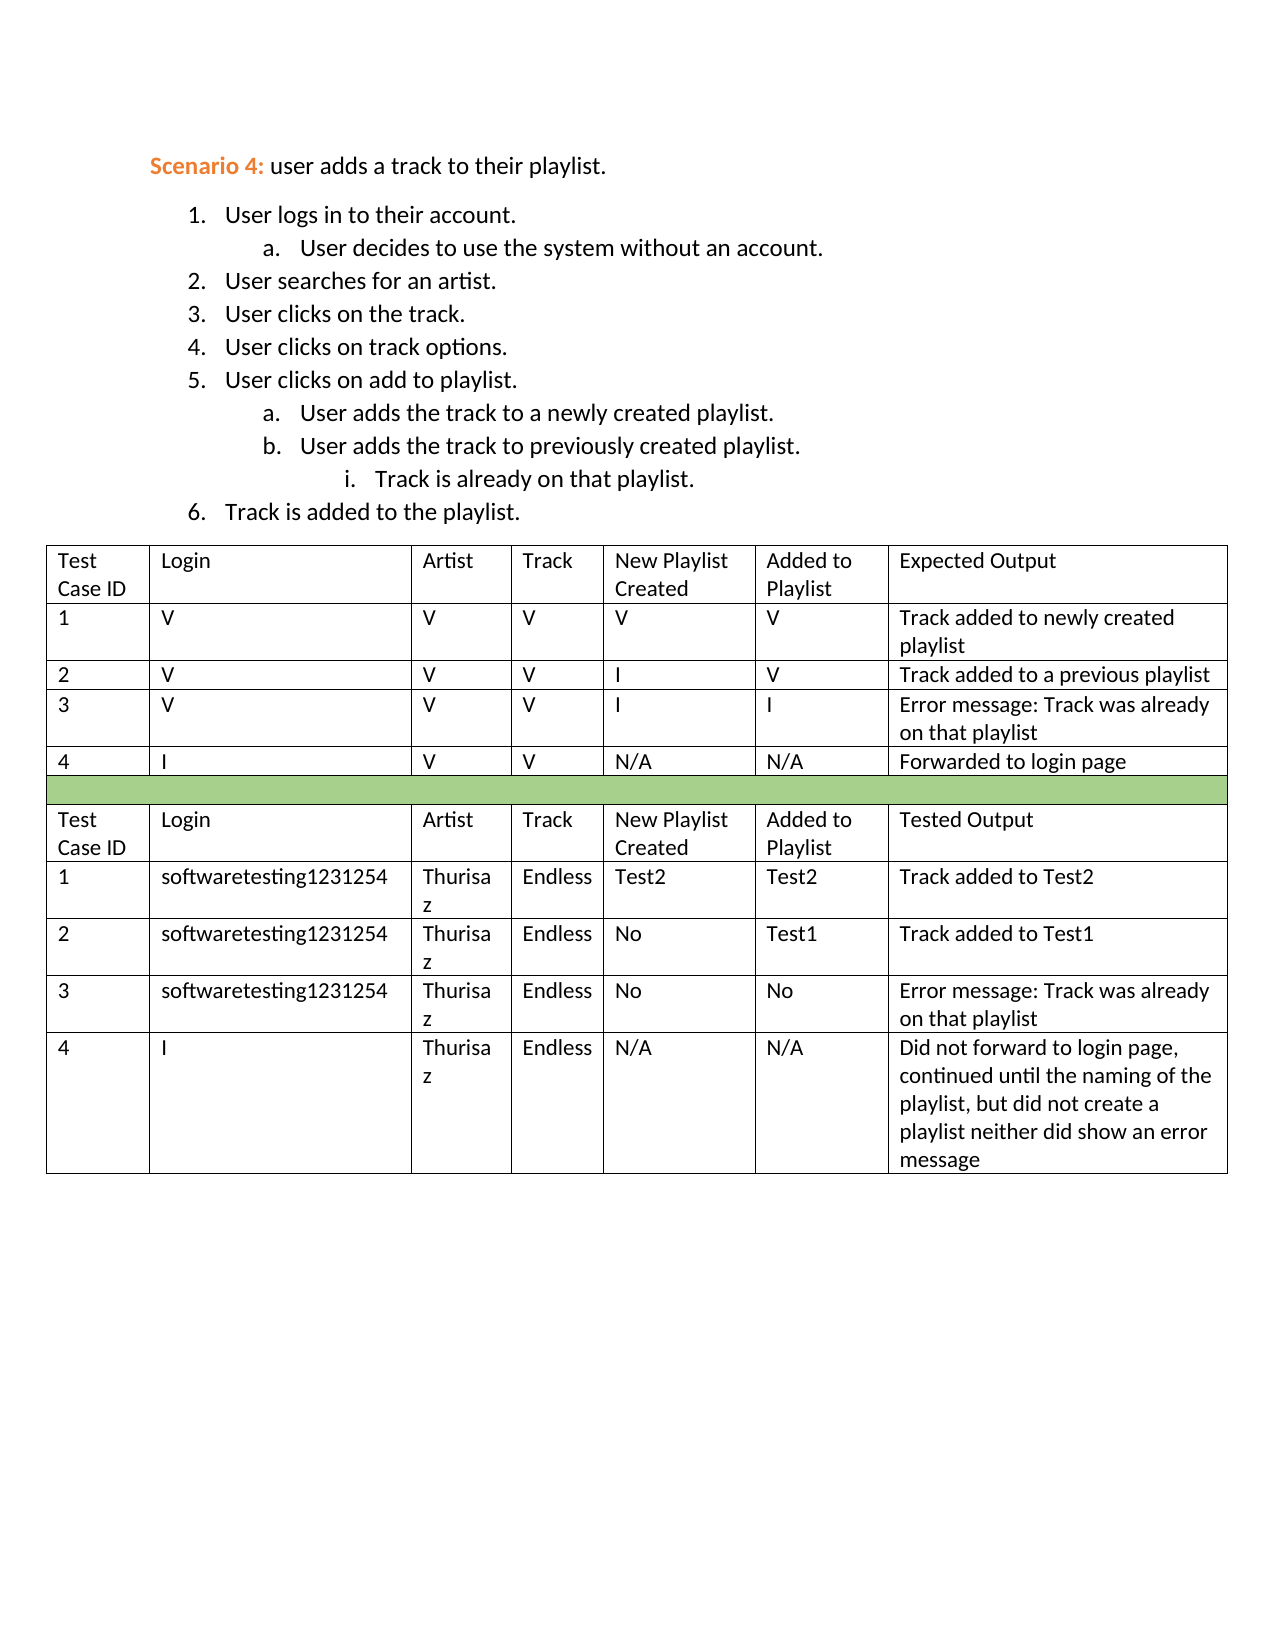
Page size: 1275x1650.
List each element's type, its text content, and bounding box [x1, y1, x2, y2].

list Track is added to the playlist. [187, 496, 1125, 526]
table_cell I [604, 690, 755, 746]
table_header New Playlist Created [604, 546, 755, 602]
table_cell Added to Playlist [756, 805, 888, 861]
table_header Track [512, 546, 603, 602]
table_cell I [150, 747, 411, 775]
table_cell V [150, 661, 411, 689]
table_header Added to Playlist [756, 546, 888, 602]
table_cell softwaretesting1231254 [150, 862, 411, 918]
table_cell 1 [47, 604, 149, 659]
table_cell N/A [604, 1033, 755, 1173]
table_cell Thurisaz [412, 1033, 511, 1173]
list User clicks on track options. [187, 331, 1125, 362]
table_cell V [512, 661, 603, 689]
table_cell V [604, 604, 755, 659]
table_cell N/A [756, 1033, 888, 1173]
table_cell Login [150, 805, 411, 861]
table_header Artist [412, 546, 511, 602]
table_cell Test1 [756, 919, 888, 975]
table_cell V [412, 747, 511, 775]
table_cell Thurisaz [412, 862, 511, 918]
table_cell Thurisaz [412, 976, 511, 1032]
table_cell Test2 [604, 862, 755, 918]
table_cell Endless [512, 976, 603, 1032]
table_cell 1 [47, 862, 149, 918]
table_cell Track added to Test1 [889, 919, 1227, 975]
table_cell 2 [47, 661, 149, 689]
table_cell Endless [512, 862, 603, 918]
table_cell Endless [512, 919, 603, 975]
table_cell Test Case ID [47, 805, 149, 861]
table_cell New Playlist Created [604, 805, 755, 861]
list Track is already on that playlist. [356, 463, 1125, 493]
table_cell N/A [756, 747, 888, 775]
table_header Test Case ID [47, 546, 149, 602]
table_cell N/A [604, 747, 755, 775]
table_header Expected Output [889, 546, 1227, 602]
table_cell Error message: Track was already on that playlist [889, 690, 1227, 746]
table_cell No [604, 976, 755, 1032]
table_cell V [412, 604, 511, 659]
table_cell V [512, 747, 603, 775]
table_cell V [512, 690, 603, 746]
table_cell Artist [412, 805, 511, 861]
table_cell V [512, 604, 603, 659]
table_cell 2 [47, 919, 149, 975]
table_cell V [412, 690, 511, 746]
table_cell Error message: Track was already on that playlist [889, 976, 1227, 1032]
table_cell softwaretesting1231254 [150, 919, 411, 975]
list User adds the track to a newly created playlist. [262, 397, 1125, 428]
table_cell V [756, 661, 888, 689]
table_cell I [756, 690, 888, 746]
table_cell V [412, 661, 511, 689]
table_cell softwaretesting1231254 [150, 976, 411, 1032]
table_cell Thurisaz [412, 919, 511, 975]
table_cell Did not forward to login page, continued until the naming of the playlist, but did not create a playlist neither did show an error message [889, 1033, 1227, 1173]
text Scenario 4: user adds a track to their playlist. [150, 150, 1125, 181]
table_cell Track added to newly created playlist [889, 604, 1227, 659]
table_cell I [604, 661, 755, 689]
table_cell Test2 [756, 862, 888, 918]
table_cell V [756, 604, 888, 659]
table_cell 4 [47, 1033, 149, 1173]
table_cell Tested Output [889, 805, 1227, 861]
list User clicks on the track. [187, 298, 1125, 329]
list User adds the track to previously created playlist. [262, 430, 1125, 461]
table_cell 3 [47, 976, 149, 1032]
list User clicks on add to playlist. [187, 364, 1125, 395]
table_cell V [150, 604, 411, 659]
table_cell No [756, 976, 888, 1032]
table_cell Track added to a previous playlist [889, 661, 1227, 689]
table_cell 3 [47, 690, 149, 746]
list User searches for an artist. [187, 265, 1125, 296]
table_cell Track added to Test2 [889, 862, 1227, 918]
table_cell 4 [47, 747, 149, 775]
list User decides to use the system without an account. [262, 232, 1125, 263]
list User logs in to their account. [187, 199, 1125, 230]
table_cell V [150, 690, 411, 746]
table_header Login [150, 546, 411, 602]
table_cell Endless [512, 1033, 603, 1173]
table_cell [47, 776, 1227, 804]
table_cell Track [512, 805, 603, 861]
table_cell I [150, 1033, 411, 1173]
table_cell No [604, 919, 755, 975]
table_cell Forwarded to login page [889, 747, 1227, 775]
